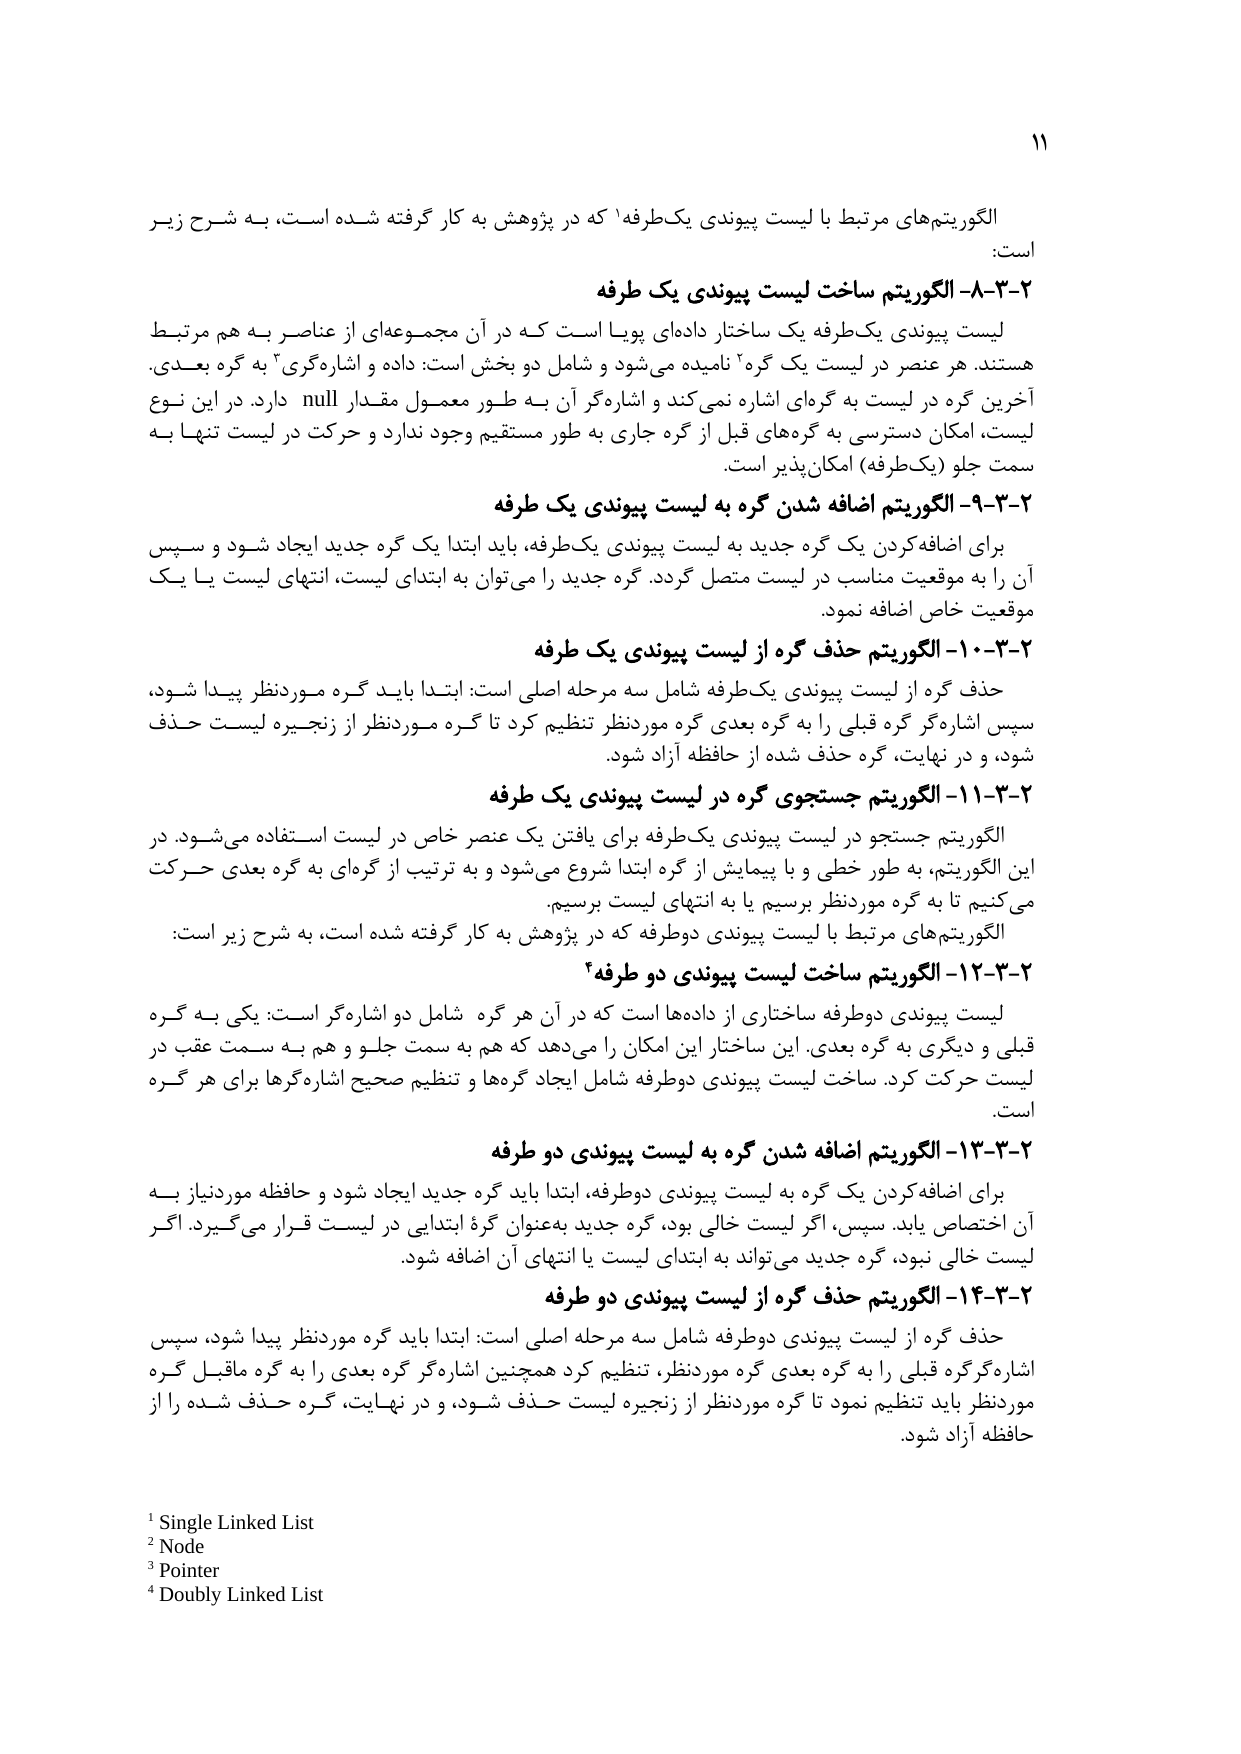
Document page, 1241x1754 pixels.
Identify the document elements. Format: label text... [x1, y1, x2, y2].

text لیست پیوندی یک‌طرفه یک ساختار داده‌ای پویا است که در آن مجموعه‌ای از عناصر به هم مرتبط هستند. هر عنصر در لیست یک گره نامیده می‌شود و شامل دو بخش است: داده و اشاره‌گری به گره بعدی. آخرین گره در لیست به گره‌ای اشاره نمی‌کند و اشاره‌گر آن به طور معمول مقدار null دارد. در این نوع لیست، امکان دسترسی به گره‌های قبل از گره جاری به طور مستقیم وجود ندارد و حرکت در لیست تنها به سمت جلو (یک‌طرفه) امکان‌پذیر است. [148, 320, 1033, 480]
text الگوریتم جستجو در لیست پیوندی یک‌طرفه برای یافتن یک عنصر خاص در لیست استفاده می‌شود. در این الگوریتم، به طور خطی و با پیمایش از گره ابتدا شروع می‌شود و به ترتیب از گره‌ای به گره بعدی حرکت می‌کنیم تا به گره موردنظر برسیم یا به انتهای لیست برسیم. [148, 824, 1033, 917]
subtitle 13-3-2- الگوریتم اضافه شدن گره به لیست پیوندی دو طرفه [148, 1139, 928, 1168]
text لیست پیوندی دوطرفه ساختاری از داده‌ها است که در آن هر گره شامل دو اشاره‌گر است: یکی به گره قبلی و دیگری به گره بعدی. این ساختار این امکان را می‌دهد که هم به سمت جلو و هم به سمت عقب در لیست حرکت کرد. ساخت لیست پیوندی دوطرفه شامل ایجاد گره‌ها و تنظیم صحیح اشاره‌گرها برای هر گره است. [148, 1002, 1033, 1127]
subtitle 12-3-2- الگوریتم ساخت لیست پیوندی دو طرفه [871, 961, 1033, 990]
subtitle 14-3-2- الگوریتم حذف گره از لیست پیوندی دو طرفه [148, 1284, 1033, 1313]
text الگوریتم‌های مرتبط با لیست پیوندی یک‌طرفه که در پژوهش به کار گرفته شده است، به شرح زیر است: [148, 207, 1033, 266]
text برای اضافه‌کردن یک گره جدید به لیست پیوندی یک‌طرفه، باید ابتدا یک گره جدید ایجاد شود و سپس آن را به موقعیت مناسب در لیست متصل گردد. گره جدید را می‌توان به ابتدای لیست، انتهای لیست یا یک موقعیت خاص اضافه نمود. [148, 534, 1033, 626]
subtitle 11-3-2- الگوریتم جستجوی‌ گره در لیست پیوندی یک طرفه [148, 783, 928, 812]
text حذف گره از لیست پیوندی یک‌طرفه شامل سه مرحله اصلی است: ابتدا باید گره موردنظر پیدا شود، سپس اشاره‌گر گره قبلی را به گره بعدی گره موردنظر تنظیم کرد تا گره موردنظر از زنجیره لیست حذف شود، و در نهایت، گره حذف شده از حافظه آزاد شود. [148, 679, 1033, 771]
text برای اضافه‌کردن یک گره به لیست پیوندی دوطرفه، ابتدا باید گره جدید ایجاد شود و حافظه موردنیاز به آن اختصاص یابد. سپس، اگر لیست خالی بود، گره جدید به‌عنوان گرة ابتدایی در لیست قرار می‌گیرد. اگر لیست خالی نبود، گره جدید می‌تواند به ابتدای لیست یا انتهای آن اضافه شود. [148, 1180, 1033, 1272]
text حذف گره از لیست پیوندی دو‌طرفه شامل سه مرحله اصلی است: ابتدا باید گره موردنظر پیدا شود، سپس اشاره‌گرگره قبلی را به گره بعدی گره موردنظر، تنظیم کرد همچنین اشاره‌گر گره بعدی را به گره ماقبل گره موردنظر باید تنظیم نمود تا گره موردنظر از زنجیره لیست حذف شود، و در نهایت، گره حذف شده را از حافظه آزاد شود. [148, 1326, 1033, 1450]
subtitle 8-3-2- الگوریتم ساخت لیست پیوندی یک طرفه [148, 278, 1033, 307]
subtitle 13-3-2- الگوریتم اضافه شدن گره به لیست پیوندی دو طرفه [871, 1139, 1033, 1168]
text الگوریتم‌های مرتبط با لیست پیوندی دوطرفه که در پژوهش به کار گرفته شده است، به شرح زیر است: [148, 922, 1033, 949]
subtitle 9-3-2- الگوریتم اضافه شدن گره به لیست پیوندی یک طرفه [148, 492, 1033, 521]
subtitle 10-3-2- الگوریتم حذف گره از لیست پیوندی یک طرفه [148, 637, 1033, 667]
subtitle 12-3-2- الگوریتم ساخت لیست پیوندی دو طرفه [148, 961, 928, 990]
subtitle 11-3-2- الگوریتم جستجوی‌ گره در لیست پیوندی یک طرفه [871, 783, 1033, 812]
